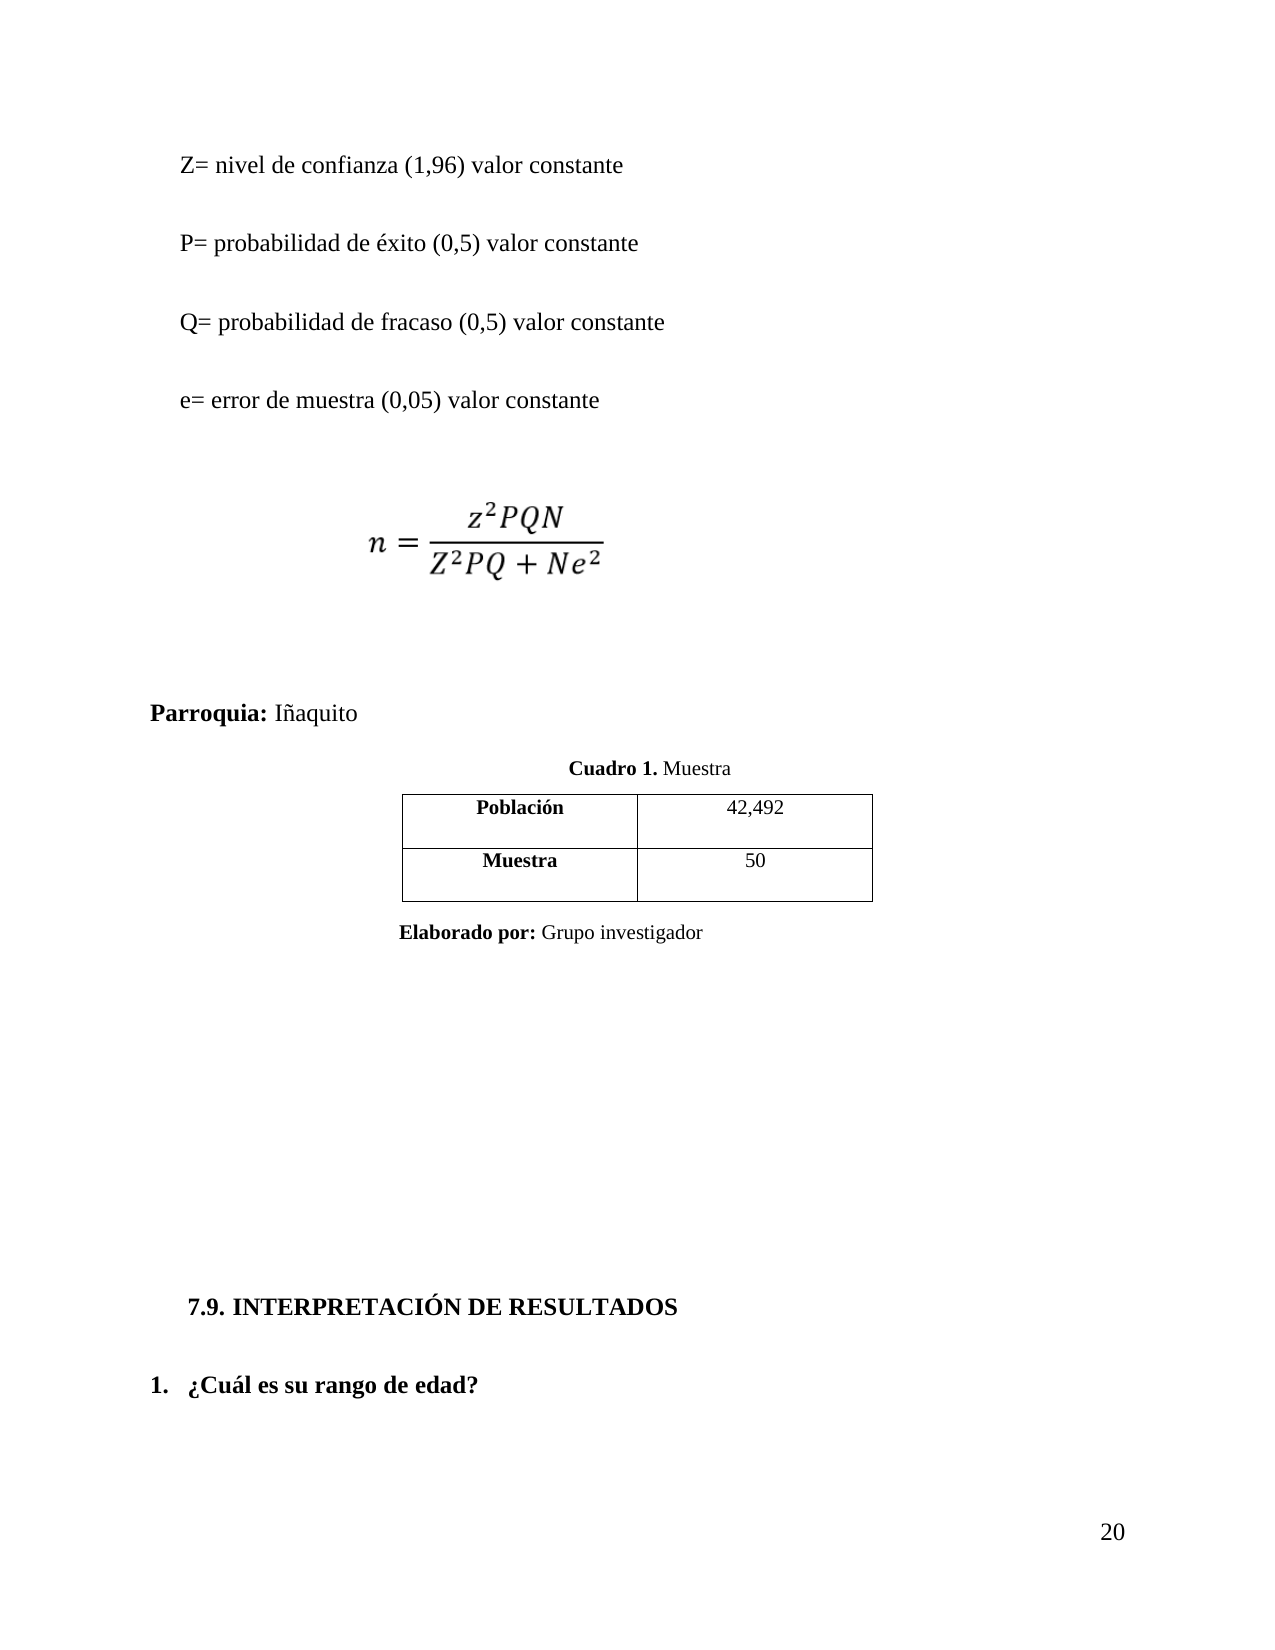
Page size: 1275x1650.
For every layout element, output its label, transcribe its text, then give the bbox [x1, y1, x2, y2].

text e= error de muestra (0,05) valor constante [150, 385, 1125, 414]
text Q= probabilidad de fracaso (0,5) valor constante [150, 307, 1125, 335]
table_header Población [403, 795, 637, 847]
table_cell 50 [638, 849, 872, 901]
picture [350, 464, 631, 597]
list ¿Cuál es su rango de edad? [150, 1371, 1125, 1399]
text Z= nivel de confianza (1,96) valor constante [150, 150, 1125, 179]
table_header 42,492 [638, 795, 872, 847]
text Parroquia: Iñaquito [150, 698, 1125, 727]
text P= probabilidad de éxito (0,5) valor constante [150, 228, 1125, 257]
text Cuadro 1. Muestra [539, 756, 731, 780]
table_cell Muestra [403, 849, 637, 901]
list Interpretación de resultados [187, 1292, 1125, 1320]
